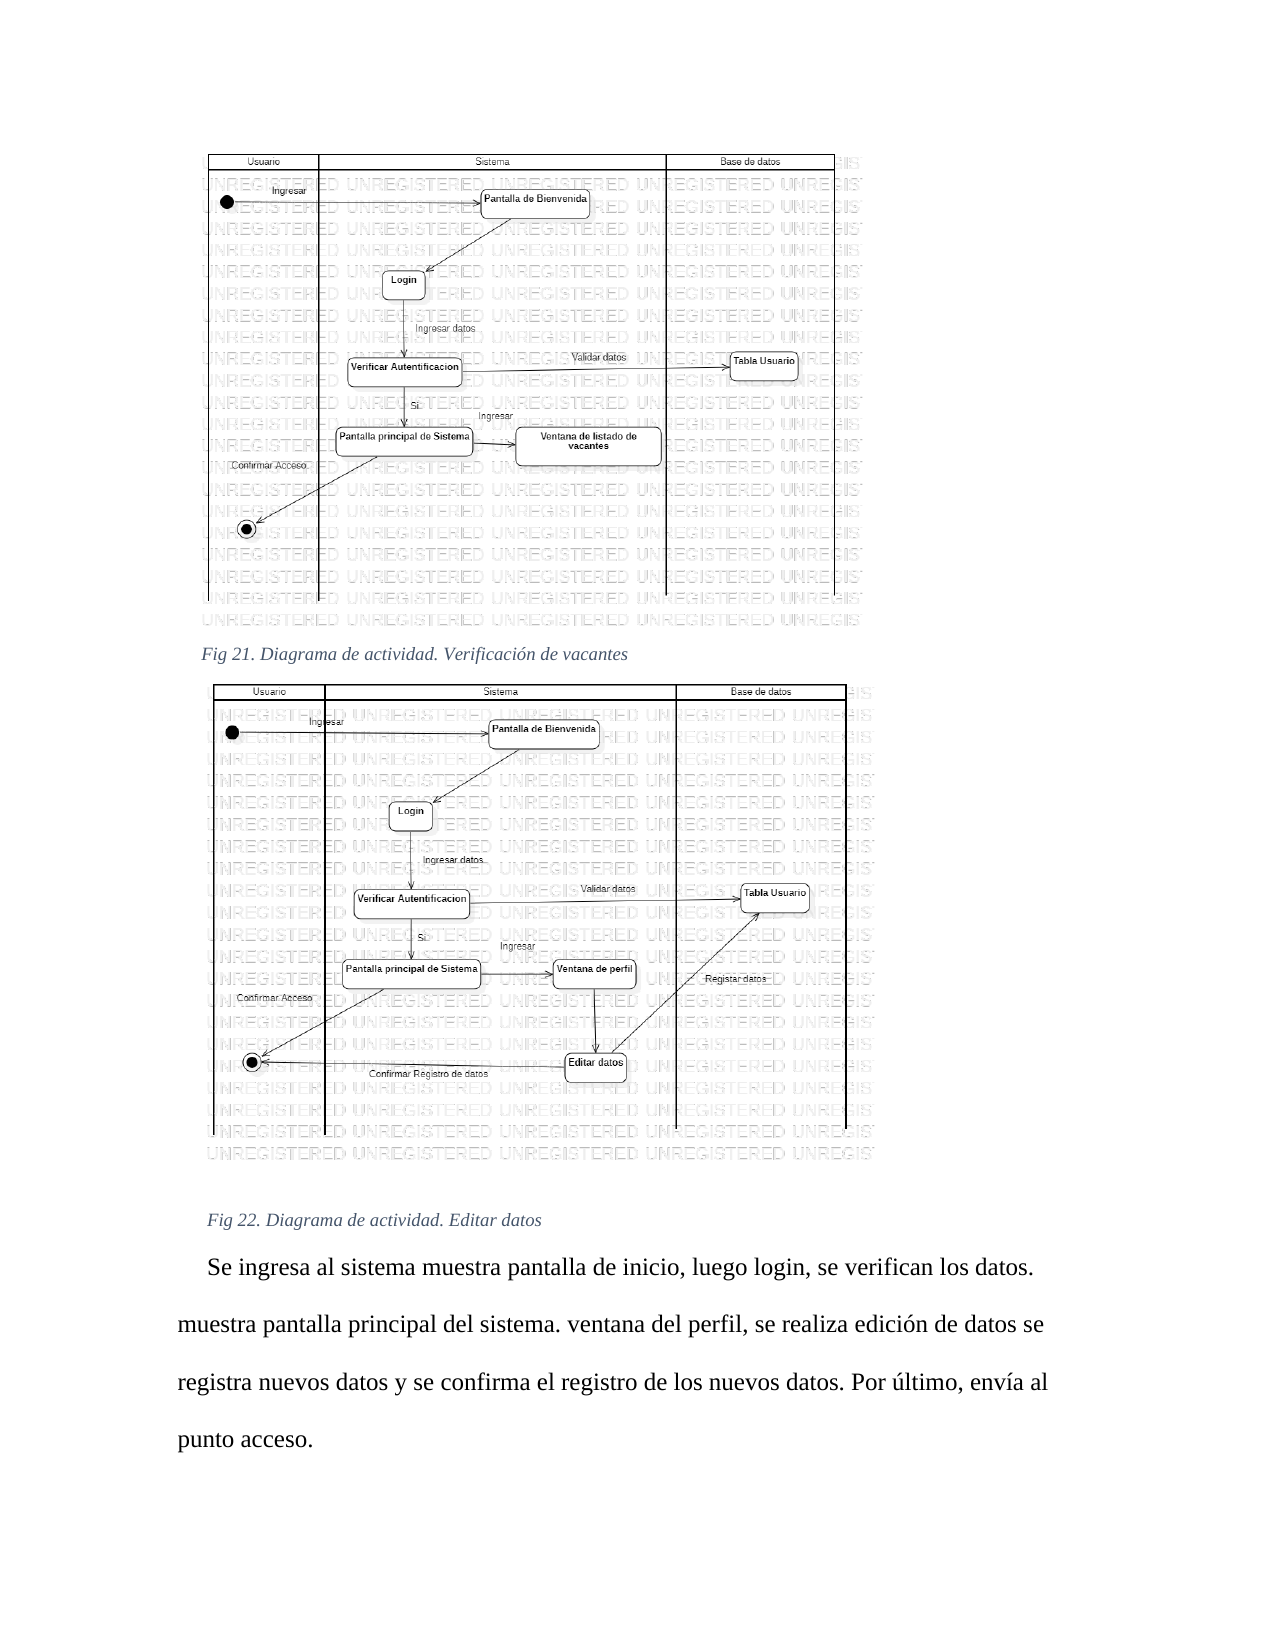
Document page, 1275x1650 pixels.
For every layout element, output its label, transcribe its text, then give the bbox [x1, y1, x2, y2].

picture [201, 147, 863, 630]
text Se ingresa al sistema muestra pantalla de inicio, luego login, se verifican los datos. muestra pantalla principal del sistema. ventana del perfil, se realiza edición de datos se registra nuevos datos y se confirma el registro de los nuevos datos. Por último, envía al punto acceso. [177, 1252, 1098, 1453]
picture [206, 677, 875, 1164]
text Fig 22. Diagrama de actividad. Editar datos [177, 1209, 1098, 1231]
